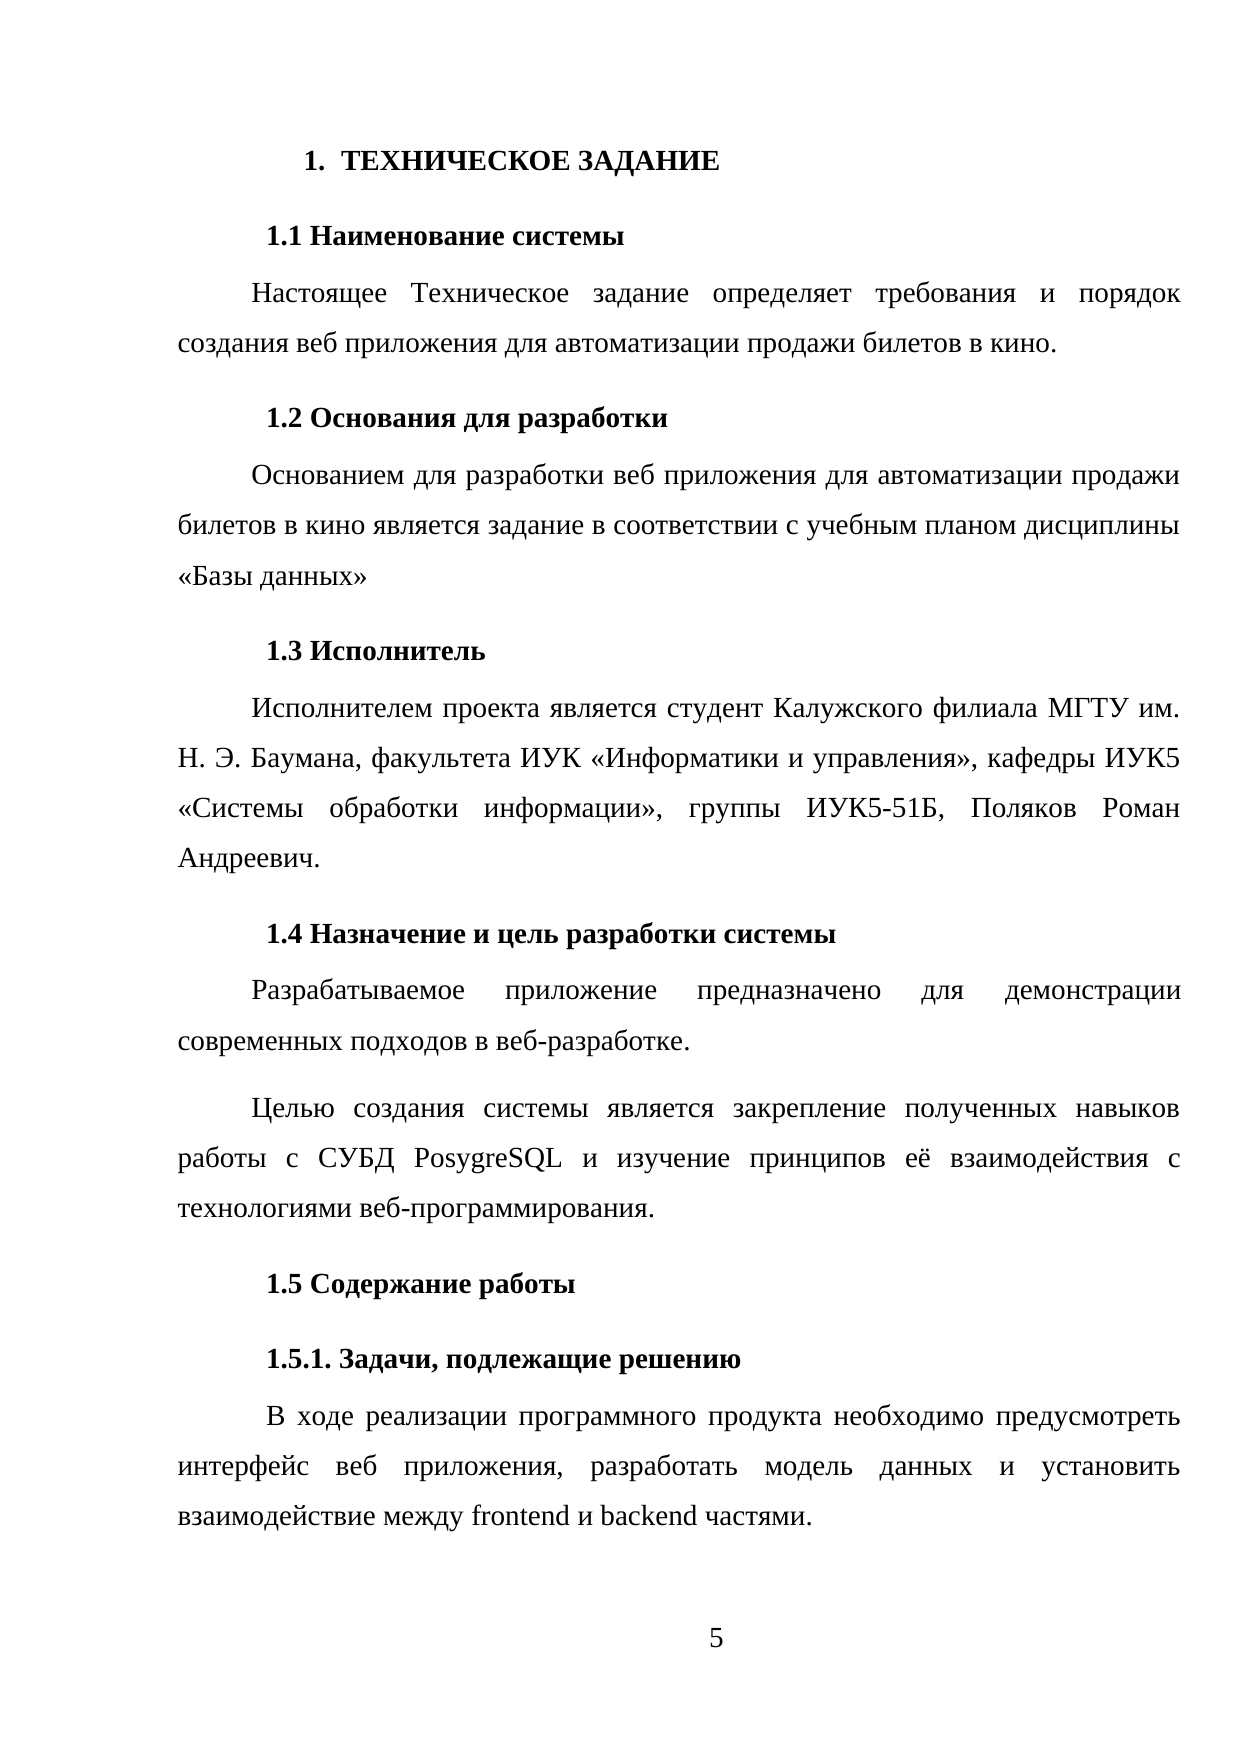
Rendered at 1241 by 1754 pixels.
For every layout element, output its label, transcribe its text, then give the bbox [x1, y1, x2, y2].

text Целью создания системы является закрепление полученных навыков работы с СУБД PosygreSQL и изучение принципов её взаимодействия с технологиями веб-программирования. [177, 1090, 1181, 1224]
subtitle Назначение и цель разработки системы [266, 916, 1181, 949]
text Разрабатываемое приложение предназначено для демонстрации современных подходов в веб-разработке. [177, 972, 1181, 1056]
subtitle Основания для разработки [266, 401, 1181, 434]
text Настоящее Техническое задание определяет требования и порядок создания веб приложения для автоматизации продажи билетов в кино. [177, 275, 1181, 359]
text Основанием для разработки веб приложения для автоматизации продажи билетов в кино является задание в соответствии с учебным планом дисциплины «Базы данных» [177, 457, 1181, 591]
text Исполнителем проекта является студент Калужского филиала МГТУ им. Н. Э. Баумана, факультета ИУК «Информатики и управления», кафедры ИУК5 «Системы обработки информации», группы ИУК5-51Б, Поляков Роман Андреевич. [177, 690, 1181, 874]
text В ходе реализации программного продукта необходимо предусмотреть интерфейс веб приложения, разработать модель данных и установить взаимодействие между frontend и backend частями. [177, 1398, 1181, 1532]
subtitle Наименование системы [266, 218, 1181, 252]
subtitle Техническое задание [303, 143, 1181, 177]
subtitle Задачи, подлежащие решению [266, 1341, 1181, 1374]
subtitle Содержание работы [266, 1266, 1181, 1299]
subtitle Исполнитель [266, 633, 1181, 667]
